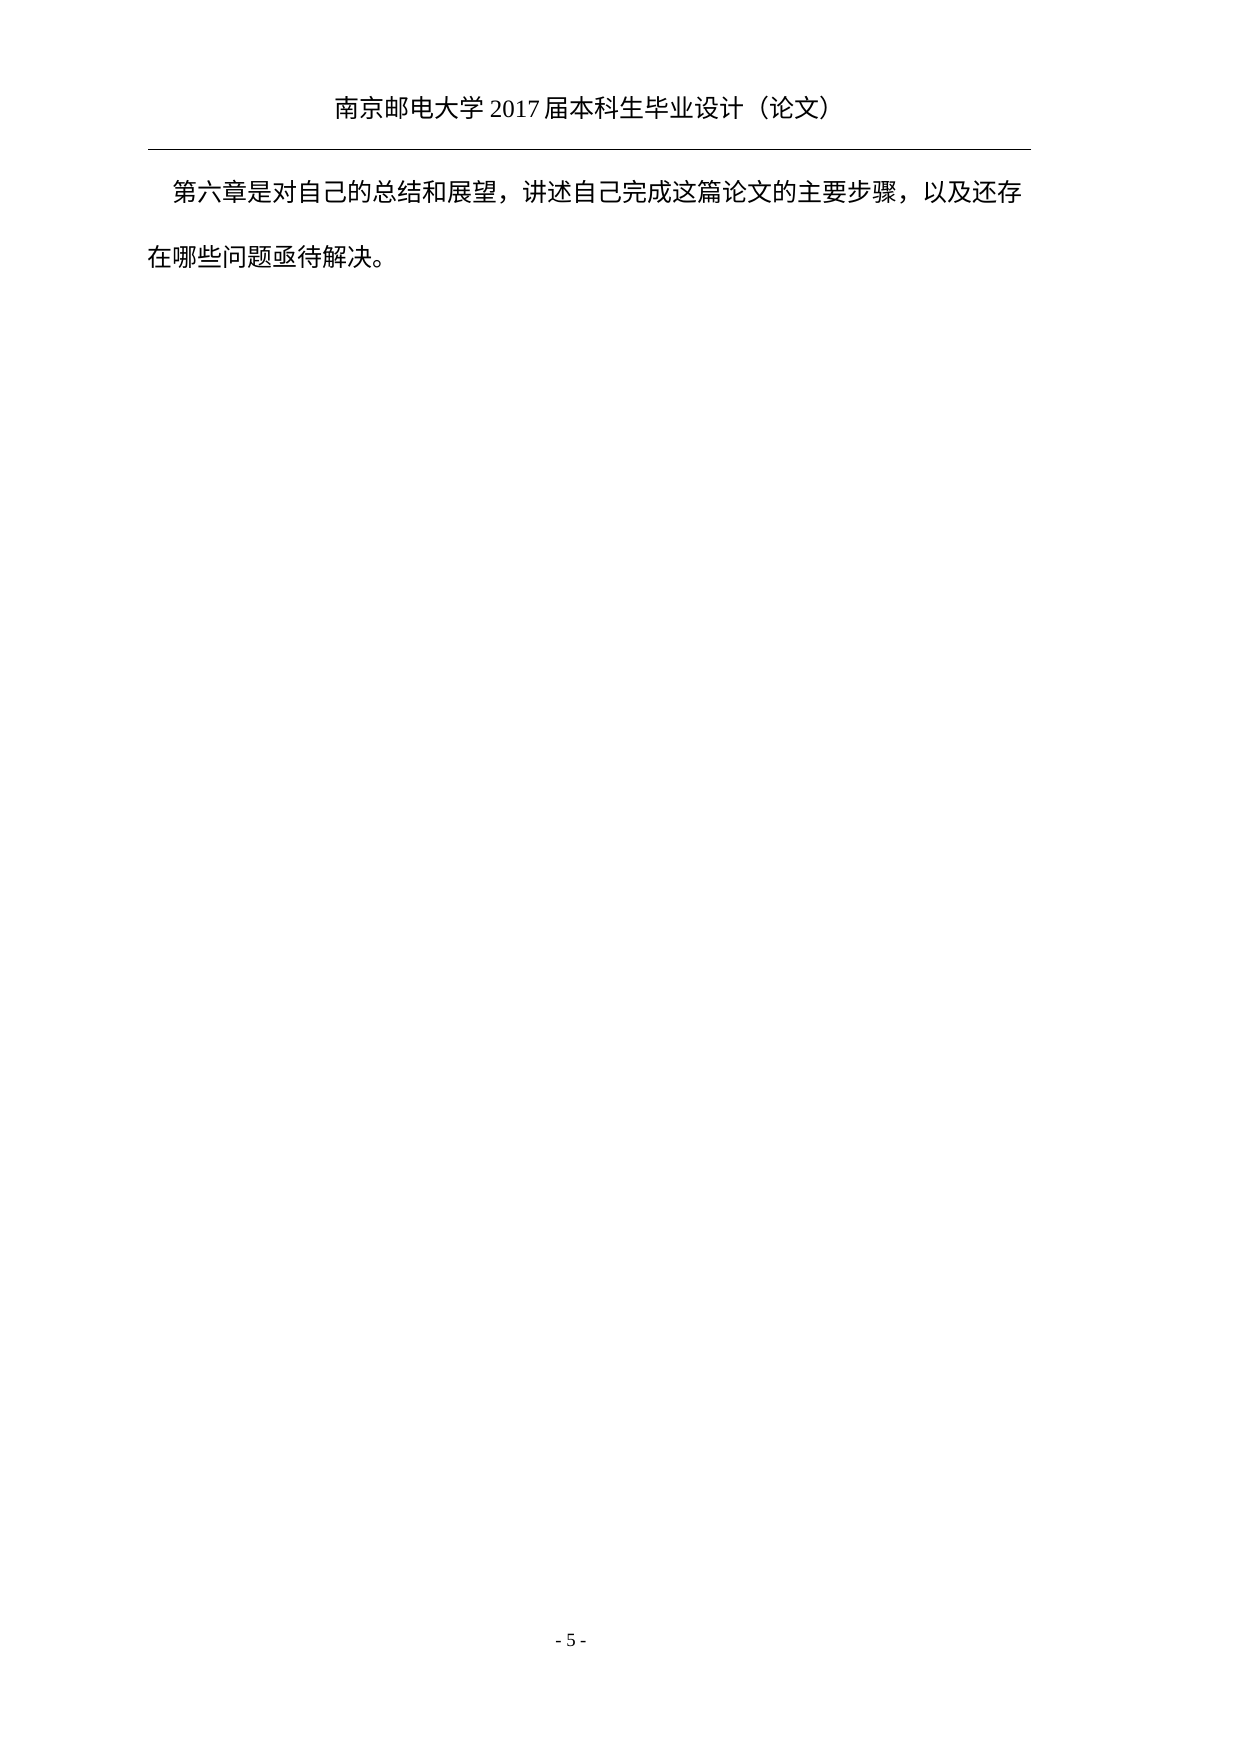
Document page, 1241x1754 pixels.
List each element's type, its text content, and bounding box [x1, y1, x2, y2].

text 第六章是对自己的总结和展望，讲述自己完成这篇论文的主要步骤，以及还存在哪些问题亟待解决。 [148, 158, 1031, 288]
